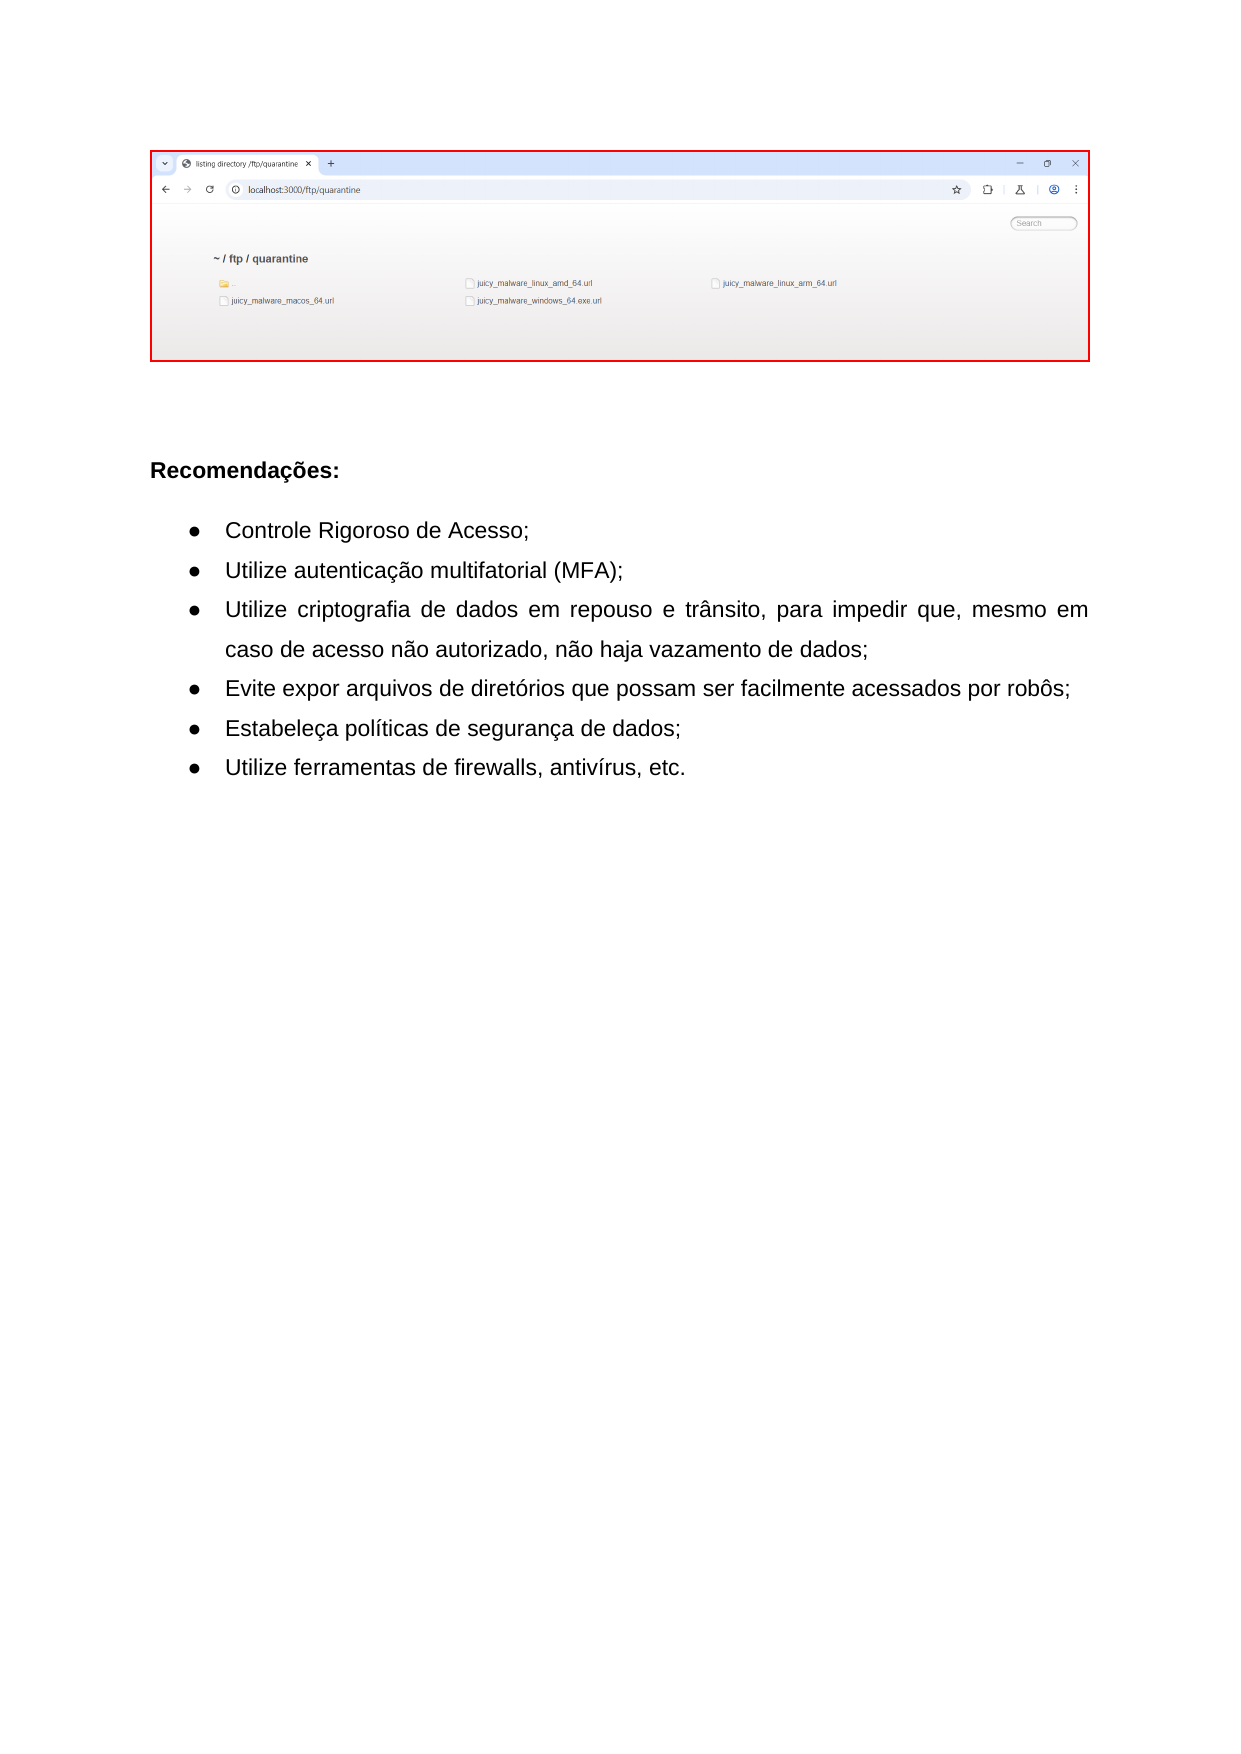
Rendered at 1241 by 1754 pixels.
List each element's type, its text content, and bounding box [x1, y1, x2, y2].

list Utilize ferramentas de firewalls, antivírus, etc. [187, 754, 1090, 780]
list Estabeleça políticas de segurança de dados; [187, 714, 1090, 741]
picture [152, 152, 1088, 360]
text Recomendações: [150, 457, 1090, 483]
list Utilize autenticação multifatorial (MFA); [187, 557, 1090, 583]
list Evite expor arquivos de diretórios que possam ser facilmente acessados por robôs; [187, 675, 1090, 701]
list Utilize criptografia de dados em repouso e trânsito, para impedir que, mesmo em caso de acesso não autorizado, não haja vazamento de dados; [187, 596, 1090, 662]
list Controle Rigoroso de Acesso; [187, 517, 1090, 543]
